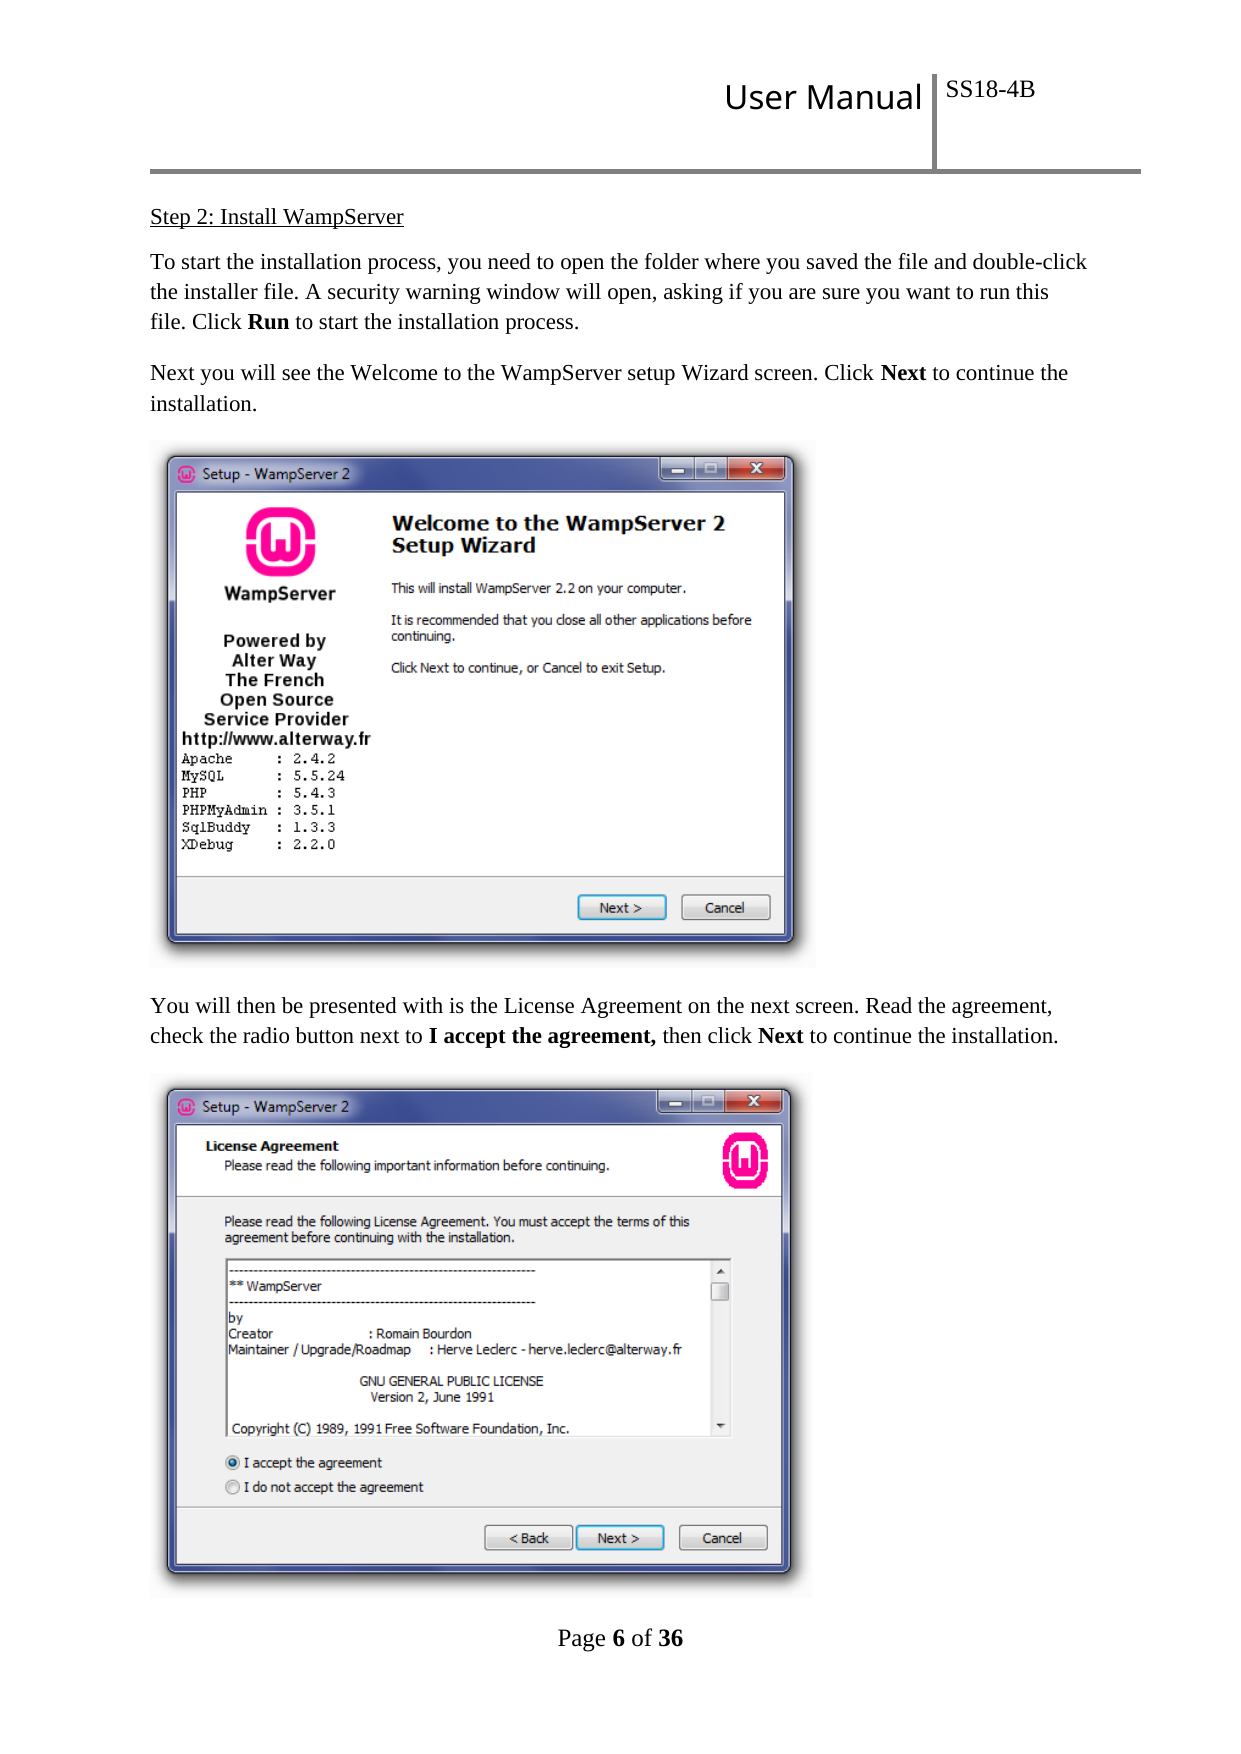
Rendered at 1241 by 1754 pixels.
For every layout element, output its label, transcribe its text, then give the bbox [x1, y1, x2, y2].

picture [150, 1073, 813, 1598]
text Next you will see the Welcome to the WampServer setup Wizard screen. Click Next to continue the installation. [150, 359, 1090, 416]
picture [150, 440, 816, 968]
text You will then be presented with is the License Agreement on the next screen. Read the agreement, check the radio button next to I accept the agreement, then click Next to continue the installation. [150, 992, 1090, 1049]
text To start the installation process, you need to open the folder where you saved the file and double-click the installer file. A security warning window will open, asking if you are sure you want to run this file. Click Run to start the installation process. [150, 248, 1090, 335]
text Step 2: Install WampServer [150, 203, 1090, 229]
